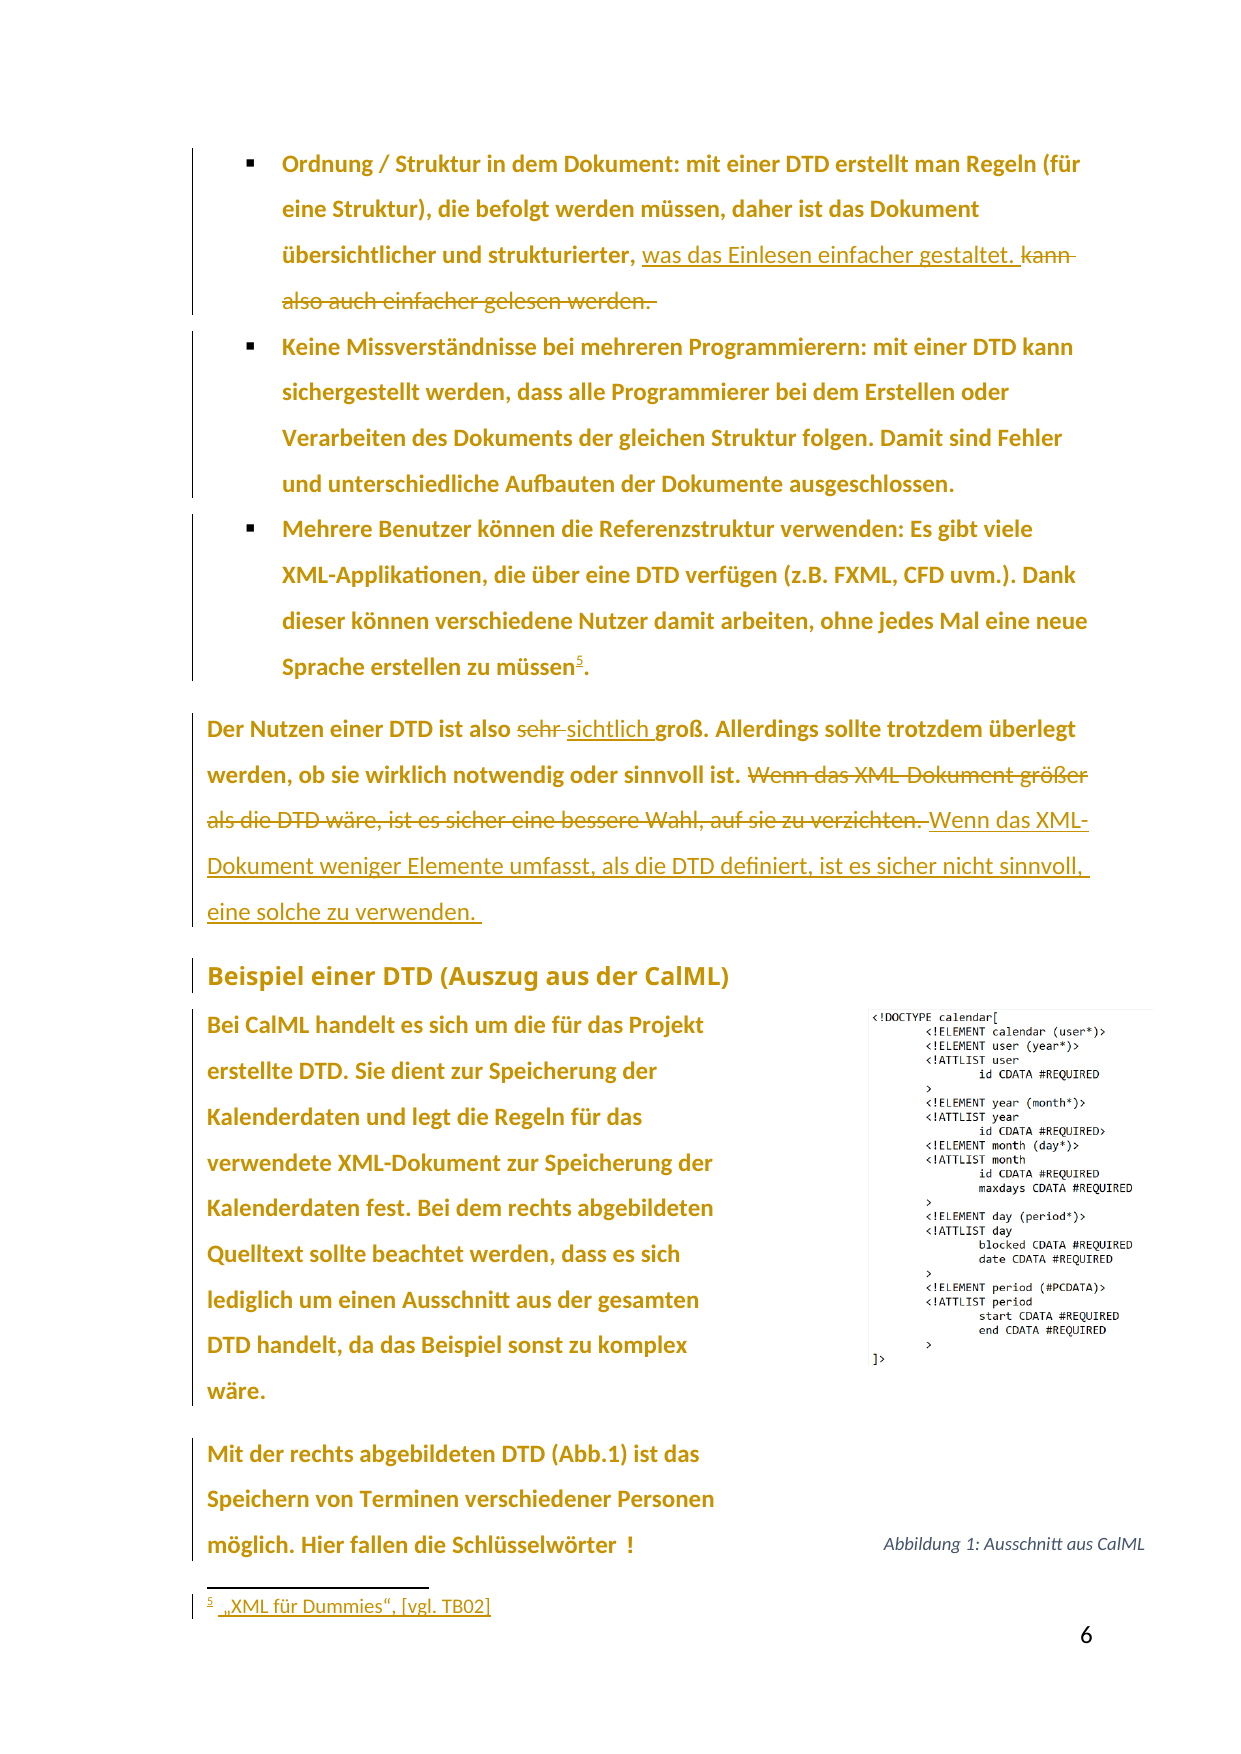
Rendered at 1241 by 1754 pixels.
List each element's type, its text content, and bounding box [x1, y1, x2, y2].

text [207, 1438, 738, 1561]
list Ordnung / Struktur in dem Dokument: mit einer DTD erstellt man Regeln (für eine Struktur), die befolgt werden müssen, daher ist das Dokument übersichtlicher und strukturierter, [244, 148, 1092, 315]
list Keine Missverständnisse bei mehreren Programmierern: mit einer DTD kann sichergestellt werden, dass alle Programmierer bei dem Erstellen oder Verarbeiten des Dokuments der gleichen Struktur folgen. Damit sind Fehler und unterschiedliche Aufbauten der Dokumente ausgeschlossen. [244, 331, 1092, 498]
text Bei CalML handelt es sich um die für das Projekt erstellte DTD. Sie dient zur Speicherung der Kalenderdaten und legt die Regeln für das verwendete XML-Dokument zur Speicherung der Kalenderdaten fest. Bei dem rechts abgebildeten Quelltext sollte beachtet werden, dass es sich lediglich um einen Ausschnitt aus der gesamten DTD handelt, da das Beispiel sonst zu komplex wäre. [207, 1009, 738, 1406]
list Mehrere Benutzer können die Referenzstruktur verwenden: Es gibt viele XML-Applikationen, die über eine DTD verfügen (z.B. FXML, CFD uvm.). Dank dieser können verschiedene Nutzer damit arbeiten, ohne jedes Mal eine neue Sprache erstellen zu müssen. [244, 513, 1092, 681]
picture [868, 1008, 1154, 1366]
subtitle Beispiel einer DTD (Auszug aus der CalML) [207, 958, 1092, 992]
text Der Nutzen einer DTD ist also groß. Allerdings sollte trotzdem überlegt werden, ob sie wirklich notwendig oder sinnvoll ist. [207, 713, 1092, 927]
